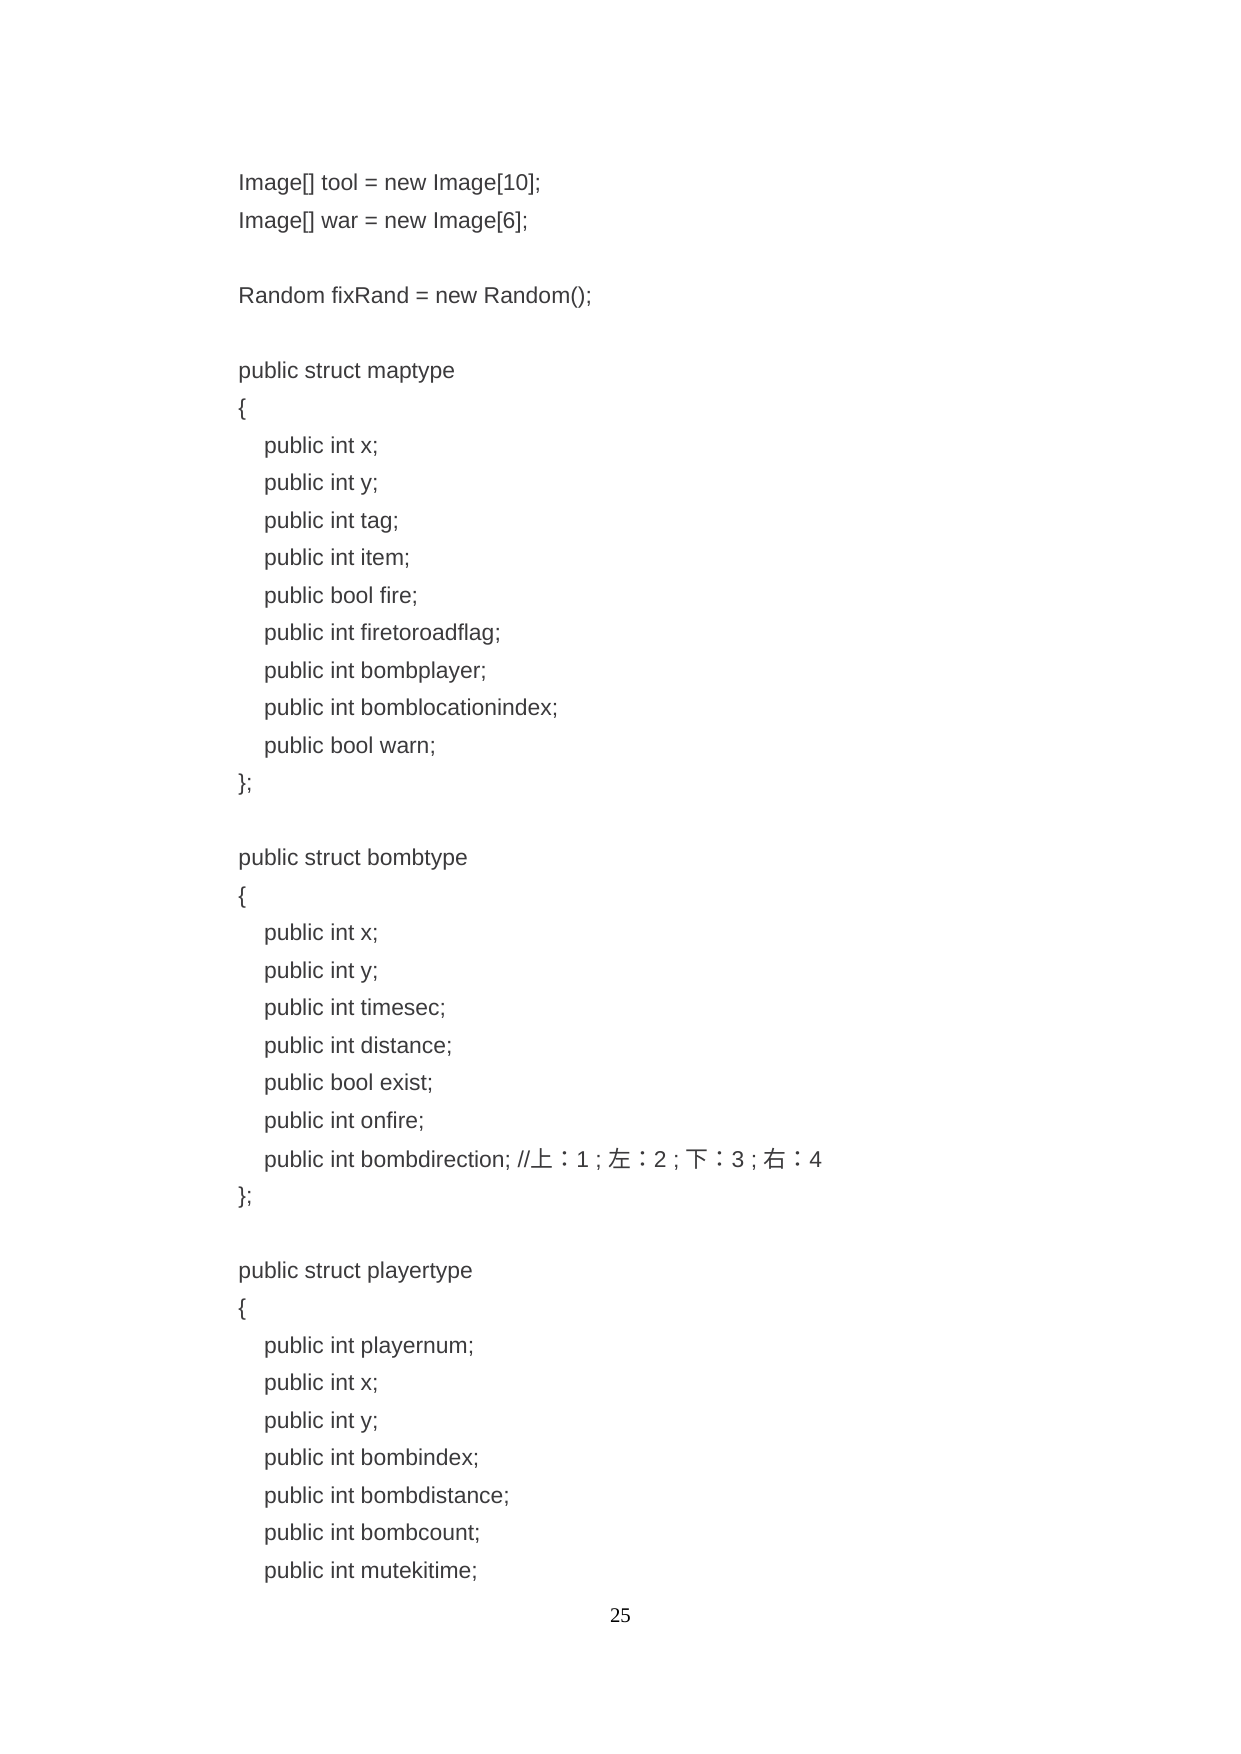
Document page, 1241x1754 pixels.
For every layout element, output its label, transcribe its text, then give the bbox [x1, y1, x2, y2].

text public int onfire; [187, 1101, 1053, 1139]
text public int distance; [187, 1026, 1053, 1064]
text { [187, 389, 1053, 426]
text public struct bombtype [187, 839, 1053, 876]
text public int x; [187, 914, 1053, 951]
text { [187, 1289, 1053, 1326]
text public int item; [187, 539, 1053, 576]
text public bool exist; [187, 1064, 1053, 1101]
text public int y; [187, 464, 1053, 501]
text public int y; [187, 1401, 1053, 1439]
text public int bombdirection; //上：1 ; 左：2 ; 下：3 ; 右：4 [187, 1139, 1053, 1176]
text public int tag; [187, 501, 1053, 539]
text public int bombplayer; [187, 651, 1053, 689]
text { [187, 876, 1053, 914]
text }; [187, 1176, 1053, 1214]
text public struct playertype [187, 1251, 1053, 1289]
text public bool fire; [187, 576, 1053, 614]
text public int playernum; [187, 1326, 1053, 1364]
text public int x; [187, 1364, 1053, 1401]
text Image[] tool = new Image[10]; [187, 164, 1053, 201]
text Random fixRand = new Random(); [187, 276, 1053, 314]
text public int bombindex; [187, 1439, 1053, 1476]
text public bool warn; [187, 726, 1053, 764]
text public int firetoroadflag; [187, 614, 1053, 651]
text public struct maptype [187, 351, 1053, 389]
text public int mutekitime; [187, 1551, 1053, 1589]
text }; [187, 764, 1053, 801]
text public int x; [187, 426, 1053, 464]
text public int bomblocationindex; [187, 689, 1053, 726]
text Image[] war = new Image[6]; [187, 201, 1053, 239]
text public int bombdistance; [187, 1476, 1053, 1514]
text public int y; [187, 951, 1053, 989]
text public int bombcount; [187, 1514, 1053, 1551]
text public int timesec; [187, 989, 1053, 1026]
